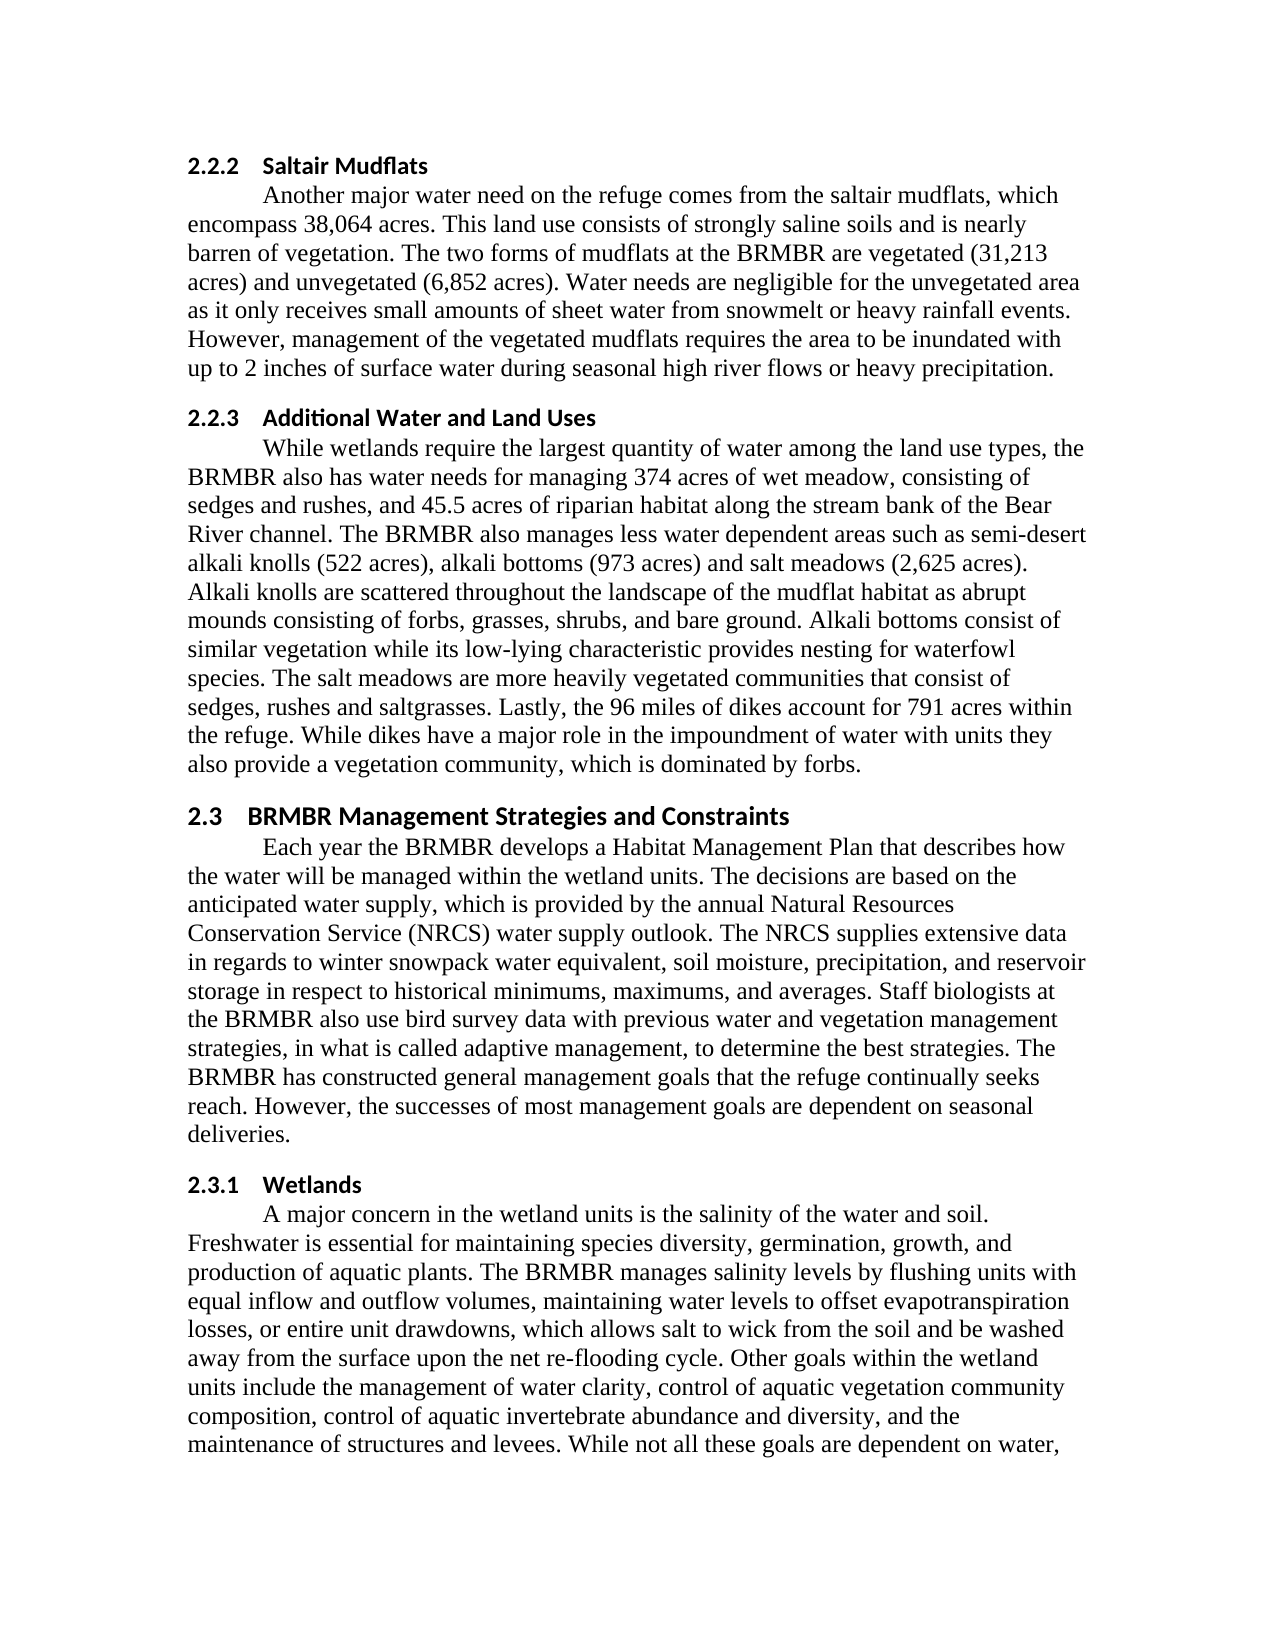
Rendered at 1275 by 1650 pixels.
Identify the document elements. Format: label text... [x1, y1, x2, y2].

text Another major water need on the refuge comes from the saltair mudflats, which encompass 38,064 acres. This land use consists of strongly saline soils and is nearly barren of vegetation. The two forms of mudflats at the BRMBR are vegetated (31,213 acres) and unvegetated (6,852 acres). Water needs are negligible for the unvegetated area as it only receives small amounts of sheet water from snowmelt or heavy rainfall events. However, management of the vegetated mudflats requires the area to be inundated with up to 2 inches of surface water during seasonal high river flows or heavy precipitation. [187, 181, 1087, 382]
text Each year the BRMBR develops a Habitat Management Plan that describes how the water will be managed within the wetland units. The decisions are based on the anticipated water supply, which is provided by the annual Natural Resources Conservation Service (NRCS) water supply outlook. The NRCS supplies extensive data in regards to winter snowpack water equivalent, soil moisture, precipitation, and reservoir storage in respect to historical minimums, maximums, and averages. Staff biologists at the BRMBR also use bird survey data with previous water and vegetation management strategies, in what is called adaptive management, to determine the best strategies. The BRMBR has constructed general management goals that the refuge continually seeks reach. However, the successes of most management goals are dependent on seasonal deliveries. [187, 832, 1087, 1148]
subtitle Additional Water and Land Uses [187, 403, 1087, 433]
subtitle BRMBR Management Strategies and Constraints [187, 799, 1087, 832]
text While wetlands require the largest quantity of water among the land use types, the BRMBR also has water needs for managing 374 acres of wet meadow, consisting of sedges and rushes, and 45.5 acres of riparian habitat along the stream bank of the Bear River channel. The BRMBR also manages less water dependent areas such as semi-desert alkali knolls (522 acres), alkali bottoms (973 acres) and salt meadows (2,625 acres). Alkali knolls are scattered throughout the landscape of the mudflat habitat as abrupt mounds consisting of forbs, grasses, shrubs, and bare ground. Alkali bottoms consist of similar vegetation while its low-lying characteristic provides nesting for waterfowl species. The salt meadows are more heavily vegetated communities that consist of sedges, rushes and saltgrasses. Lastly, the 96 miles of dikes account for 791 acres within the refuge. While dikes have a major role in the impoundment of water with units they also provide a vegetation community, which is dominated by forbs. [187, 433, 1087, 778]
subtitle Saltair Mudflats [187, 150, 1087, 181]
subtitle Wetlands [187, 1169, 1087, 1199]
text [187, 1199, 1087, 1458]
